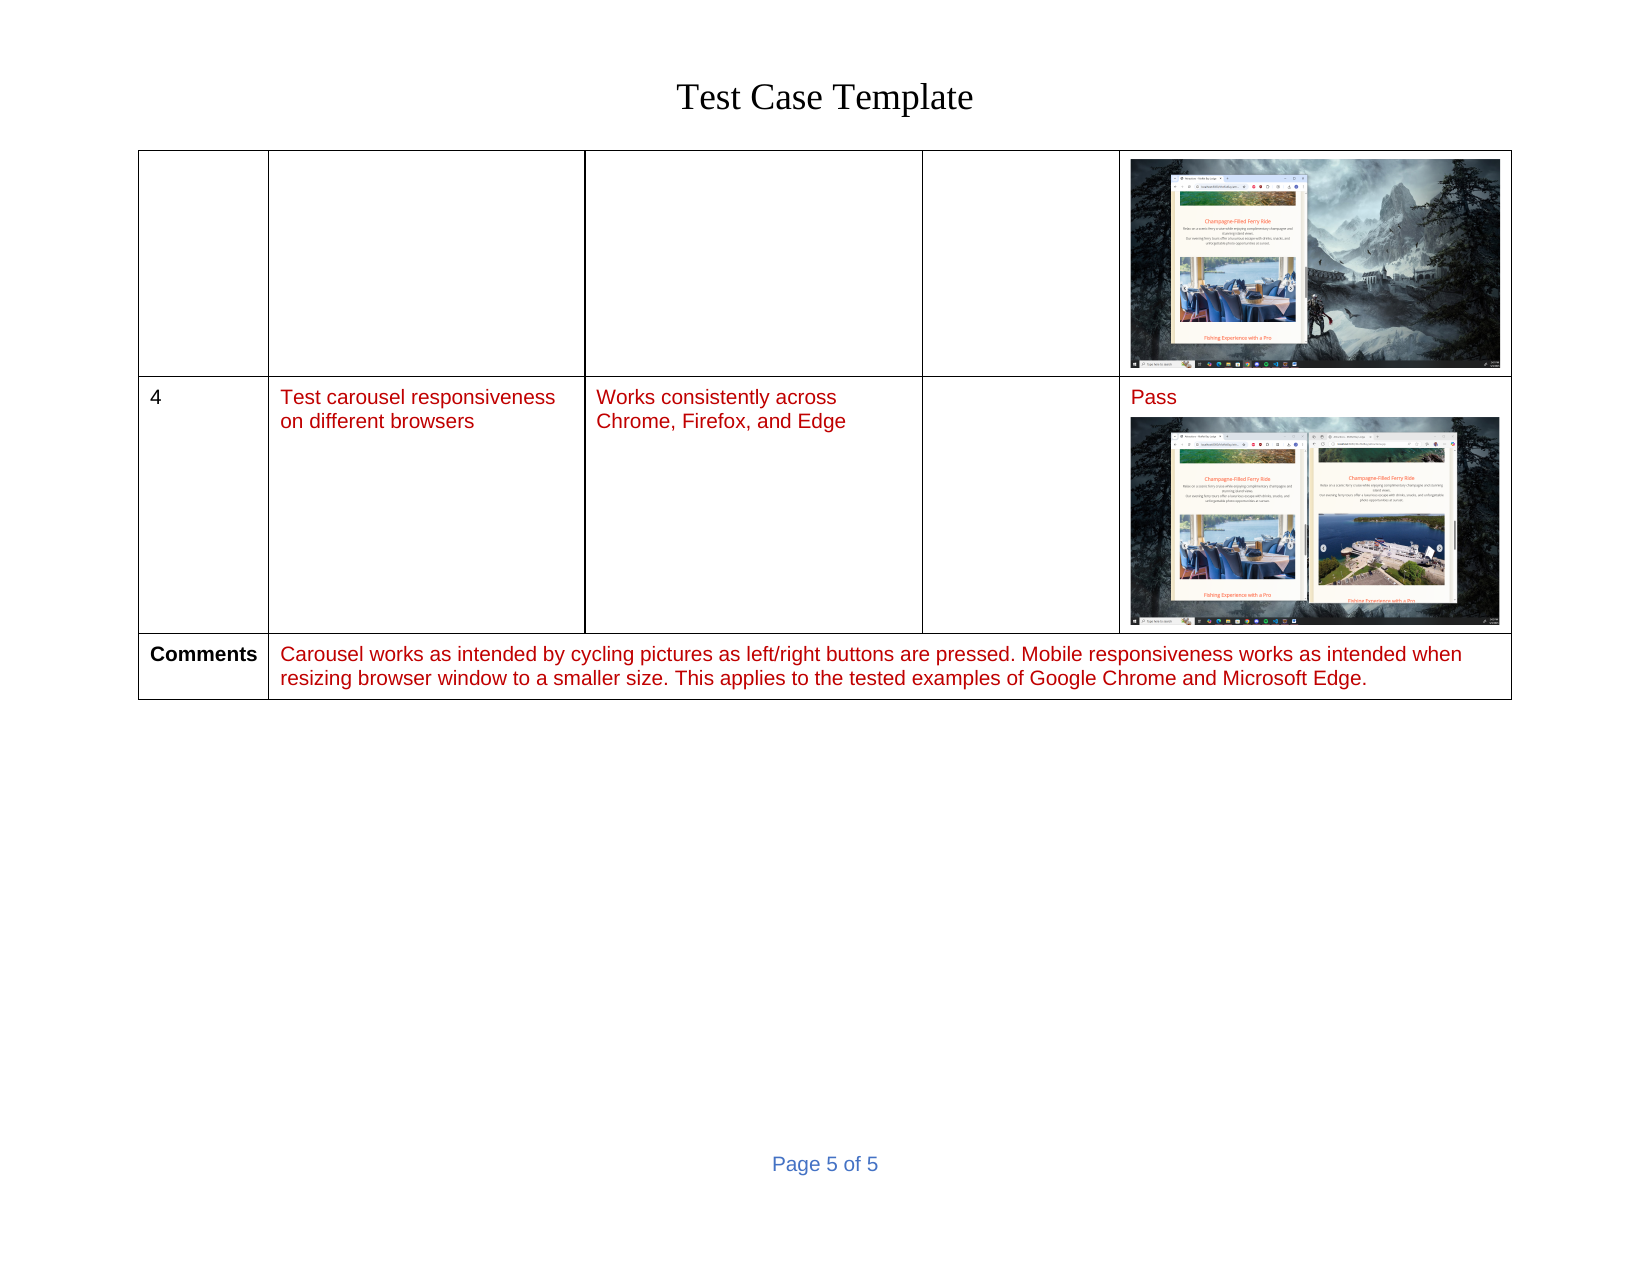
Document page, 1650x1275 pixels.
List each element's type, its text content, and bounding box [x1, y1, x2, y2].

table_cell Works consistently across Chrome, Firefox, and Edge [586, 377, 922, 633]
table_cell Pass [1120, 151, 1511, 376]
table_cell Carousel works as intended by cycling pictures as left/right buttons are pressed. Mobile responsiveness works as intended when resizing browser window to a smaller size. This applies to the tested examples of Google Chrome and Microsoft Edge. [269, 634, 1511, 698]
table_cell 3 [139, 151, 268, 376]
table_cell Test carousel responsiveness on different browsers [269, 377, 584, 633]
table_cell 4 [139, 377, 268, 633]
picture [1130, 159, 1500, 368]
table_cell [923, 151, 1119, 376]
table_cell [586, 151, 922, 376]
picture [1130, 417, 1500, 625]
table_cell [923, 377, 1119, 633]
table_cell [269, 151, 584, 376]
table_cell Pass [1120, 377, 1511, 633]
table_cell Comments [139, 634, 268, 698]
